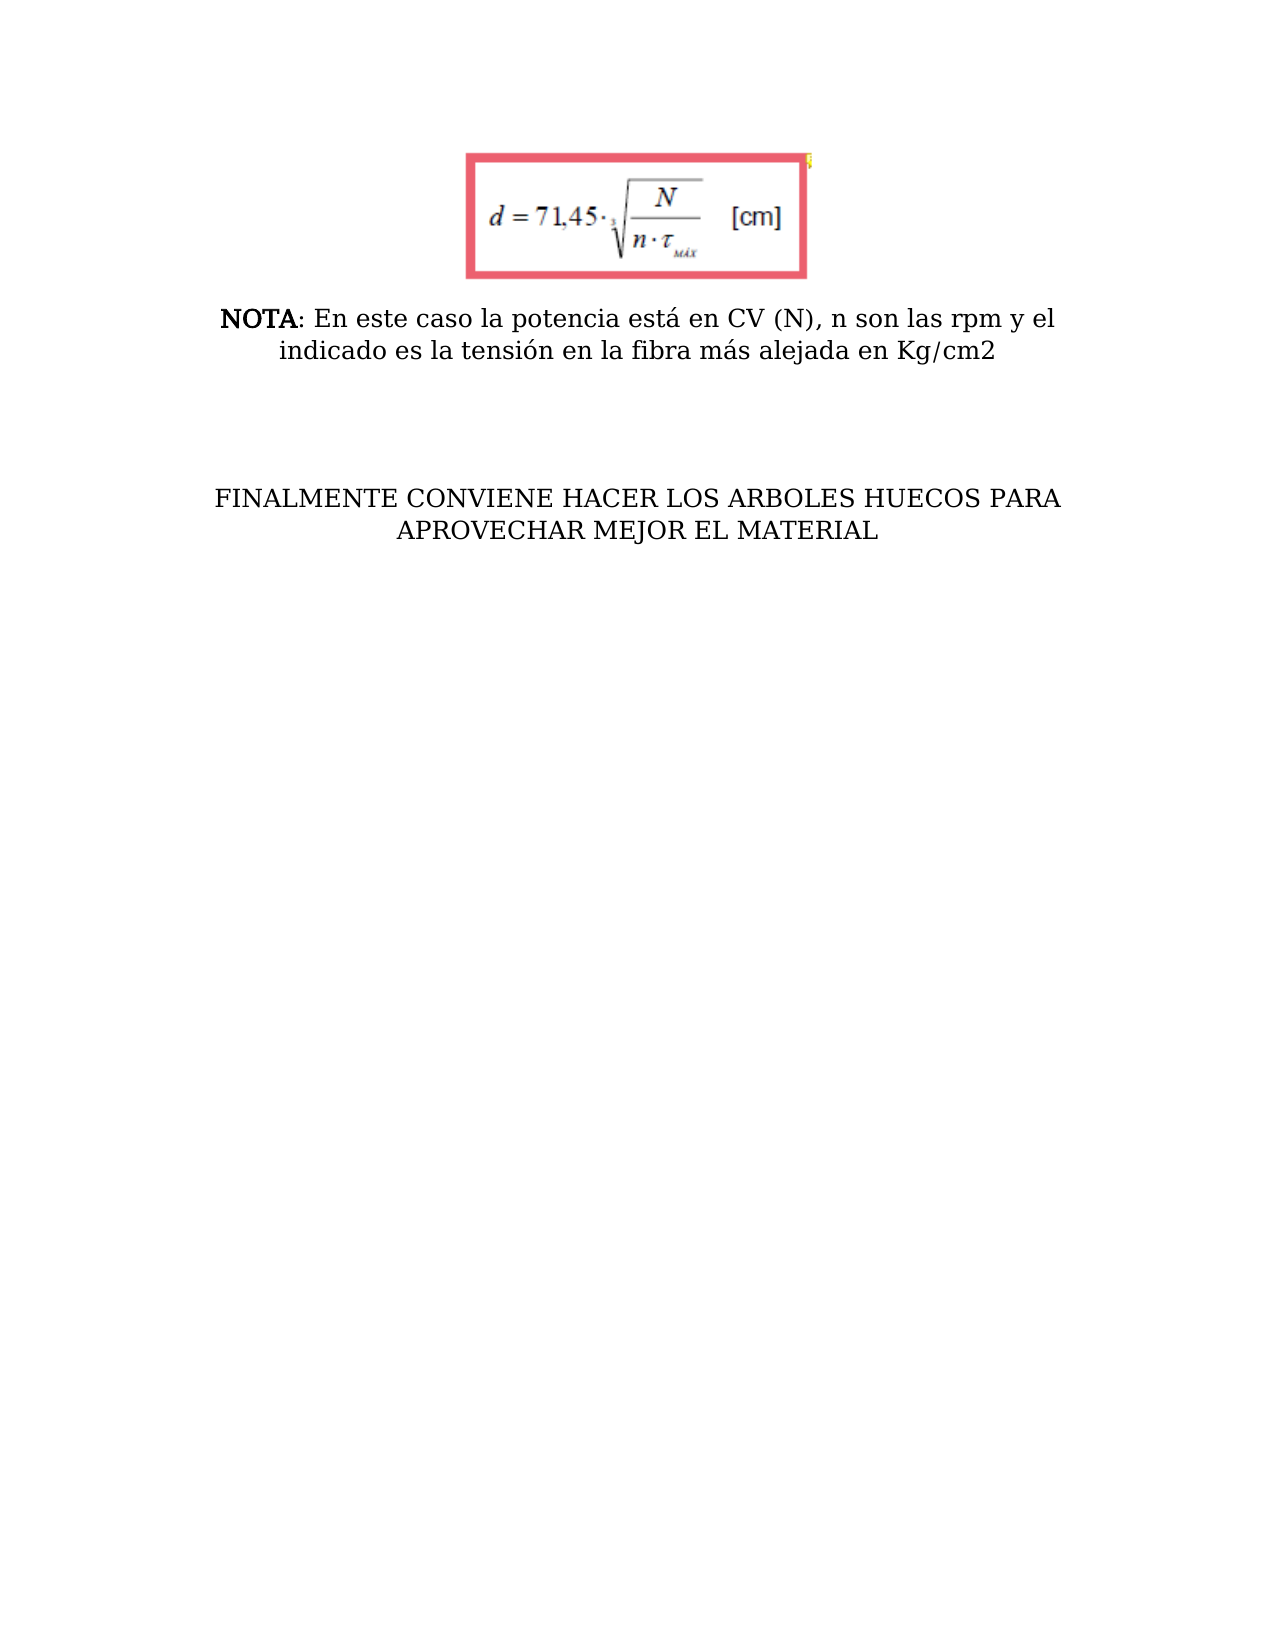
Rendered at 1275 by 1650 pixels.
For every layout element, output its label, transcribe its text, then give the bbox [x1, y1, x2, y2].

picture [463, 147, 812, 284]
text NOTA: En este caso la potencia está en CV (N), n son las rpm y el indicado es la tensión en la fibra más alejada en Kg/cm2 [177, 303, 1098, 365]
text FINALMENTE CONVIENE HACER LOS ARBOLES HUECOS PARA APROVECHAR MEJOR EL MATERIAL [177, 482, 1098, 544]
